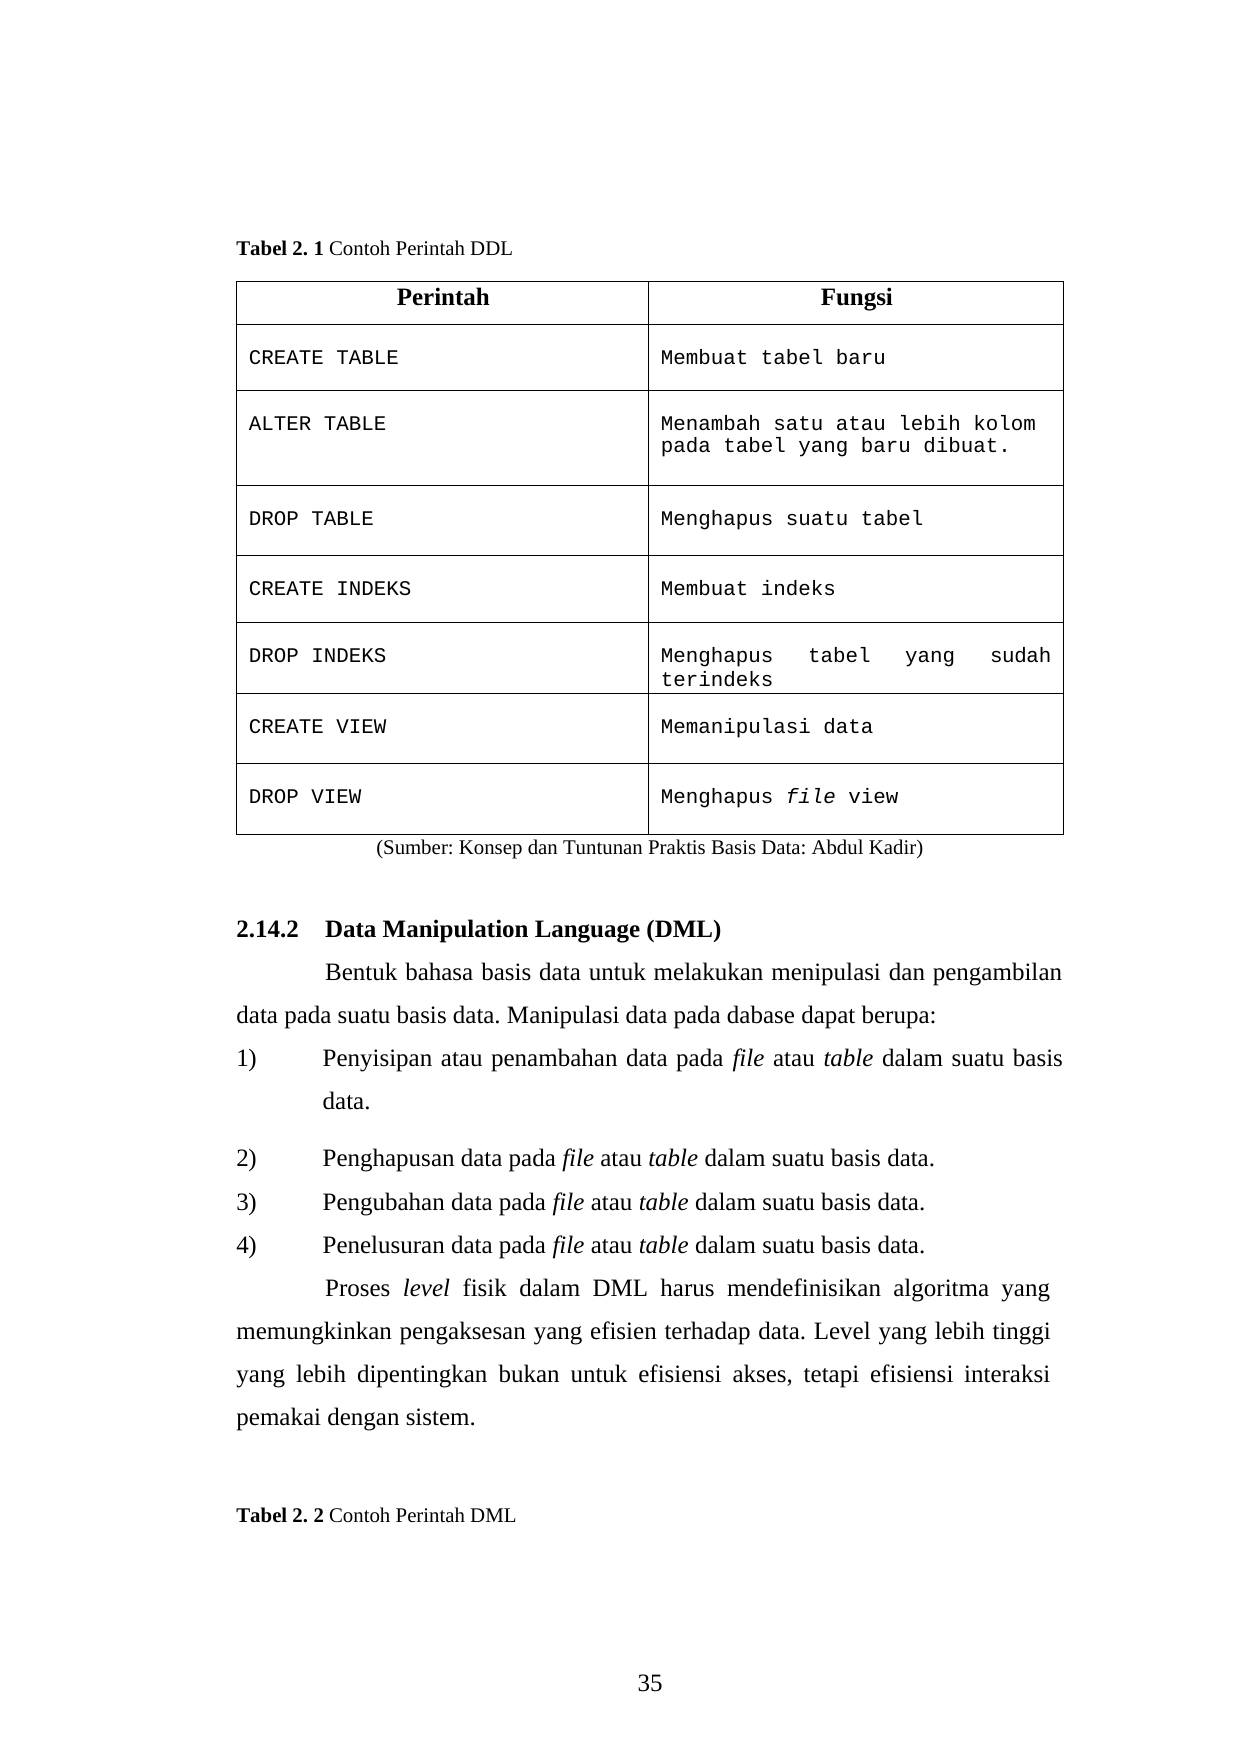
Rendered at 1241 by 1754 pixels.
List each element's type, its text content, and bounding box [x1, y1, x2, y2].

table_cell CREATE VIEW [237, 694, 648, 763]
table_cell ALTER TABLE [237, 391, 648, 484]
table_cell Memanipulasi data [649, 694, 1063, 763]
table_header Fungsi [649, 282, 1063, 324]
table_header Perintah [237, 282, 648, 324]
table_cell Menghapus file view [649, 764, 1063, 833]
table_cell CREATE TABLE [237, 325, 648, 390]
table_cell Menghapus suatu tabel [649, 486, 1063, 555]
table_cell DROP INDEKS [237, 623, 648, 693]
text Tabel 2. 1 Contoh Perintah DDL [236, 236, 1063, 260]
list Penelusuran data pada file atau table dalam suatu basis data. [236, 1230, 1063, 1258]
table_cell Menambah satu atau lebih kolom pada tabel yang baru dibuat. [649, 391, 1063, 484]
list Pengubahan data pada file atau table dalam suatu basis data. [236, 1187, 1063, 1216]
table_cell DROP TABLE [237, 486, 648, 555]
table_cell CREATE INDEKS [237, 556, 648, 622]
text Bentuk bahasa basis data untuk melakukan menipulasi dan pengambilan data pada suatu basis data. Manipulasi data pada dabase dapat berupa: [236, 957, 1063, 1029]
text Tabel 2. 2 Contoh Perintah DML [236, 1503, 1063, 1527]
list Penghapusan data pada file atau table dalam suatu basis data. [236, 1143, 1063, 1172]
list Penyisipan atau penambahan data pada file atau table dalam suatu basis data. [236, 1043, 1063, 1115]
table_cell Membuat indeks [649, 556, 1063, 622]
text Proses level fisik dalam DML harus mendefinisikan algoritma yang memungkinkan pengaksesan yang efisien terhadap data. Level yang lebih tinggi yang lebih dipentingkan bukan untuk efisiensi akses, tetapi efisiensi interaksi pemakai dengan sistem. [150, 1273, 1051, 1431]
text (Sumber: Konsep dan Tuntunan Praktis Basis Data: Abdul Kadir) [236, 835, 1063, 859]
table_cell Menghapus tabel yang sudah terindeks [649, 623, 1063, 693]
table_cell Membuat tabel baru [649, 325, 1063, 390]
subtitle Data Manipulation Language (DML) [236, 914, 1063, 942]
table_cell DROP VIEW [237, 764, 648, 833]
